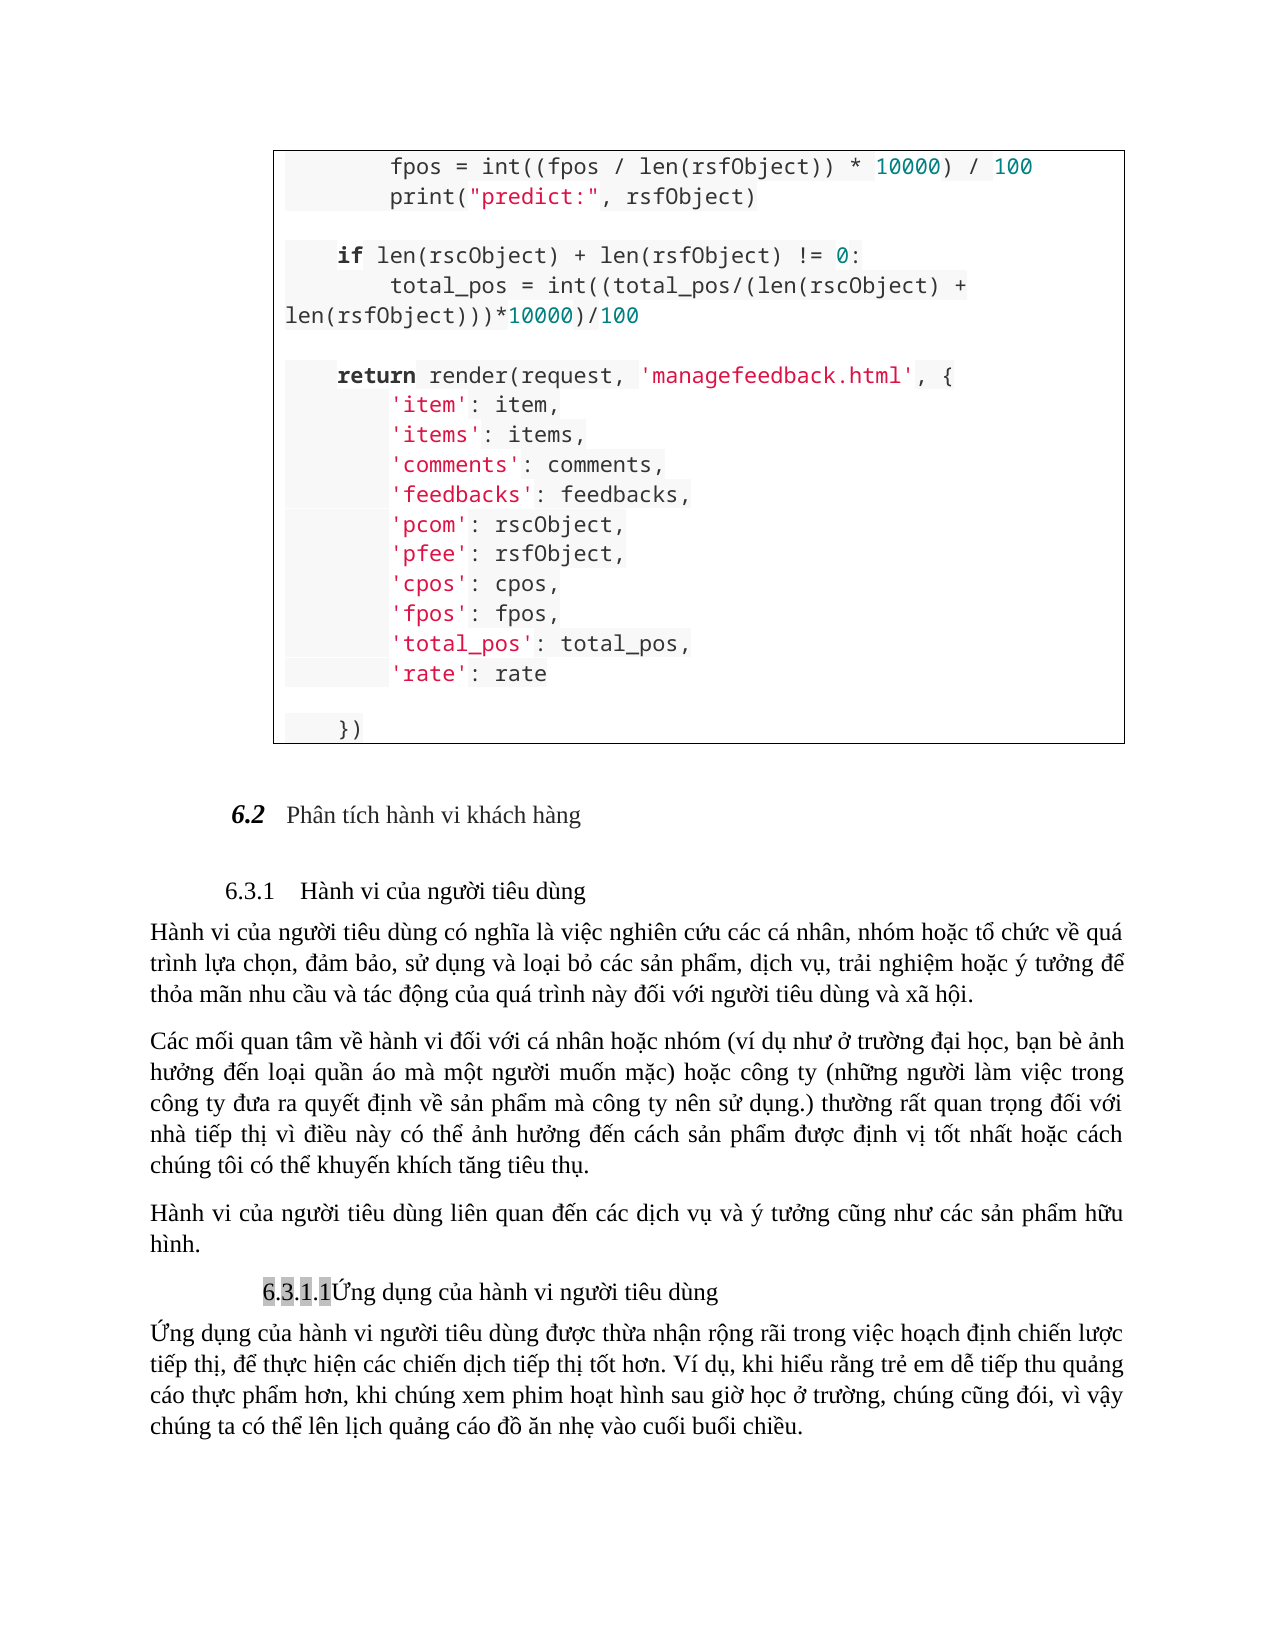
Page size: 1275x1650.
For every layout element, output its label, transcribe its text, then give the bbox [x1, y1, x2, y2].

list 6.3.1.1Ứng dụng của hành vi người tiêu dùng [331, 1277, 1125, 1306]
text Các mối quan tâm về hành vi đối với cá nhân hoặc nhóm (ví dụ như ở trường đại học, bạn bè ảnh hưởng đến loại quần áo mà một người muốn mặc) hoặc công ty (những người làm việc trong công ty đưa ra quyết định về sản phẩm mà công ty nên sử dụng.) thường rất quan trọng đối với nhà tiếp thị vì điều này có thể ảnh hưởng đến cách sản phẩm được định vị tốt nhất hoặc cách chúng tôi có thể khuyến khích tăng tiêu thụ. [150, 1026, 1125, 1179]
list Hành vi của người tiêu dùng [225, 876, 1125, 905]
list Phân tích hành vi khách hàng [231, 798, 1071, 829]
text Hành vi của người tiêu dùng có nghĩa là việc nghiên cứu các cá nhân, nhóm hoặc tổ chức về quá trình lựa chọn, đảm bảo, sử dụng và loại bỏ các sản phẩm, dịch vụ, trải nghiệm hoặc ý tưởng để thỏa mãn nhu cầu và tác động của quá trình này đối với người tiêu dùng và xã hội. [150, 917, 1125, 1007]
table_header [274, 151, 1124, 743]
text Ứng dụng của hành vi người tiêu dùng được thừa nhận rộng rãi trong việc hoạch định chiến lược tiếp thị, để thực hiện các chiến dịch tiếp thị tốt hơn. Ví dụ, khi hiểu rằng trẻ em dễ tiếp thu quảng cáo thực phẩm hơn, khi chúng xem phim hoạt hình sau giờ học ở trường, chúng cũng đói, vì vậy chúng ta có thể lên lịch quảng cáo đồ ăn nhẹ vào cuối buổi chiều. [150, 1318, 1125, 1440]
text Hành vi của người tiêu dùng liên quan đến các dịch vụ và ý tưởng cũng như các sản phẩm hữu hình. [150, 1198, 1125, 1258]
